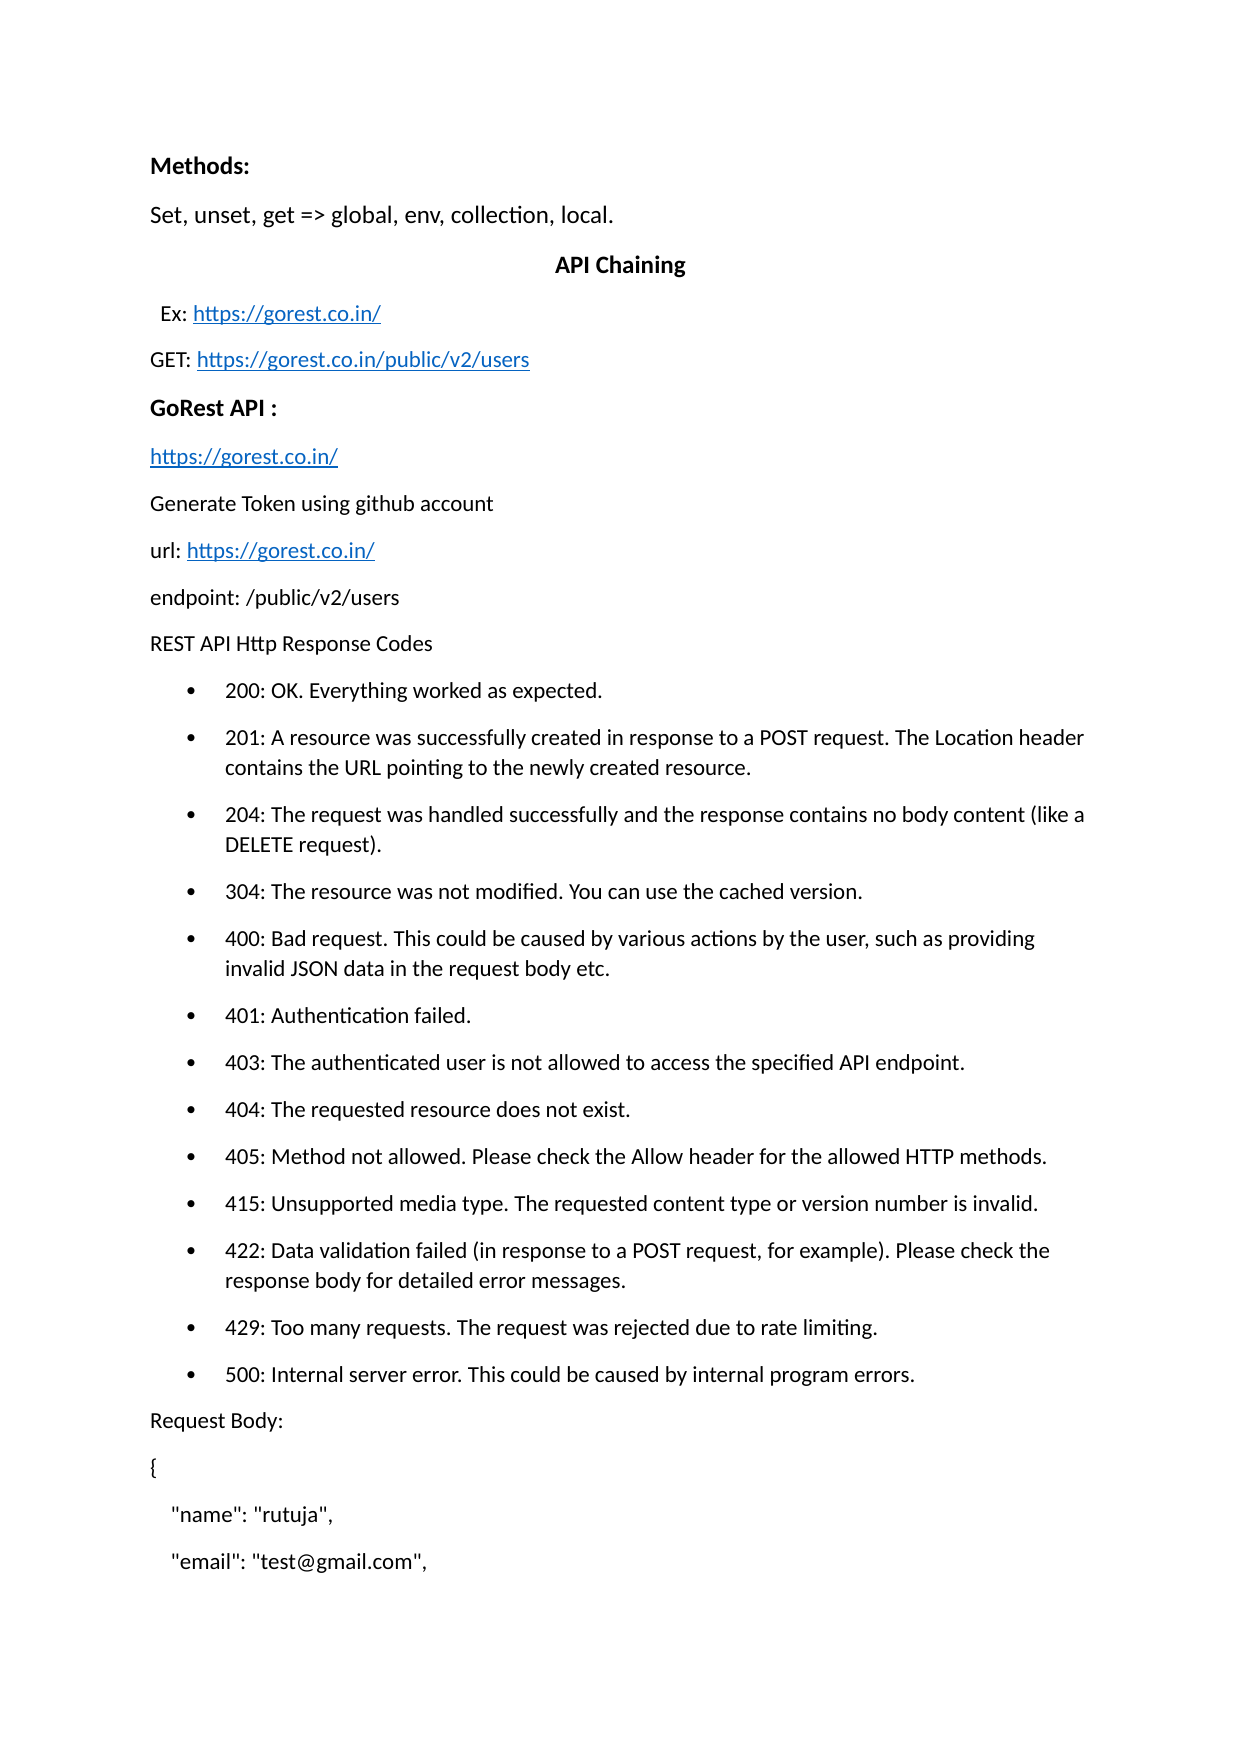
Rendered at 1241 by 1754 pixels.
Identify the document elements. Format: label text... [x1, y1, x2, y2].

list 415: Unsupported media type. The requested content type or version number is invalid. [187, 1189, 1090, 1217]
list 429: Too many requests. The request was rejected due to rate limiting. [187, 1313, 1090, 1341]
list 401: Authentication failed. [187, 1001, 1090, 1029]
text GET: https://gorest.co.in/public/v2/users [150, 346, 1090, 374]
text { [150, 1453, 1090, 1482]
text Ex: https://gorest.co.in/ [150, 299, 1090, 327]
text API Chaining [150, 249, 1090, 280]
list 404: The requested resource does not exist. [187, 1095, 1090, 1123]
list 400: Bad request. This could be caused by various actions by the user, such as providing invalid JSON data in the request body etc. [187, 924, 1090, 983]
list 304: The resource was not modified. You can use the cached version. [187, 877, 1090, 906]
text "name": "rutuja", [150, 1500, 1090, 1528]
text REST API Http Response Codes [150, 629, 1090, 658]
list 500: Internal server error. This could be caused by internal program errors. [187, 1360, 1090, 1388]
text Request Body: [150, 1407, 1090, 1435]
text Generate Token using github account [150, 489, 1090, 517]
text endpoint: /public/v2/users [150, 583, 1090, 611]
list 204: The request was handled successfully and the response contains no body content (like a DELETE request). [187, 800, 1090, 859]
list 422: Data validation failed (in response to a POST request, for example). Please check the response body for detailed error messages. [187, 1236, 1090, 1294]
text Set, unset, get => global, env, collection, local. [150, 199, 1090, 230]
text "email": "test@gmail.com", [150, 1547, 1090, 1575]
text url: https://gorest.co.in/ [150, 536, 1090, 564]
list 200: OK. Everything worked as expected. [187, 676, 1090, 704]
list 201: A resource was successfully created in response to a POST request. The Location header contains the URL pointing to the newly created resource. [187, 723, 1090, 782]
text Methods: [150, 150, 1090, 181]
list 403: The authenticated user is not allowed to access the specified API endpoint. [187, 1048, 1090, 1076]
text https://gorest.co.in/ [150, 442, 1090, 470]
list 405: Method not allowed. Please check the Allow header for the allowed HTTP methods. [187, 1142, 1090, 1170]
text GoRest API : [150, 392, 1090, 423]
